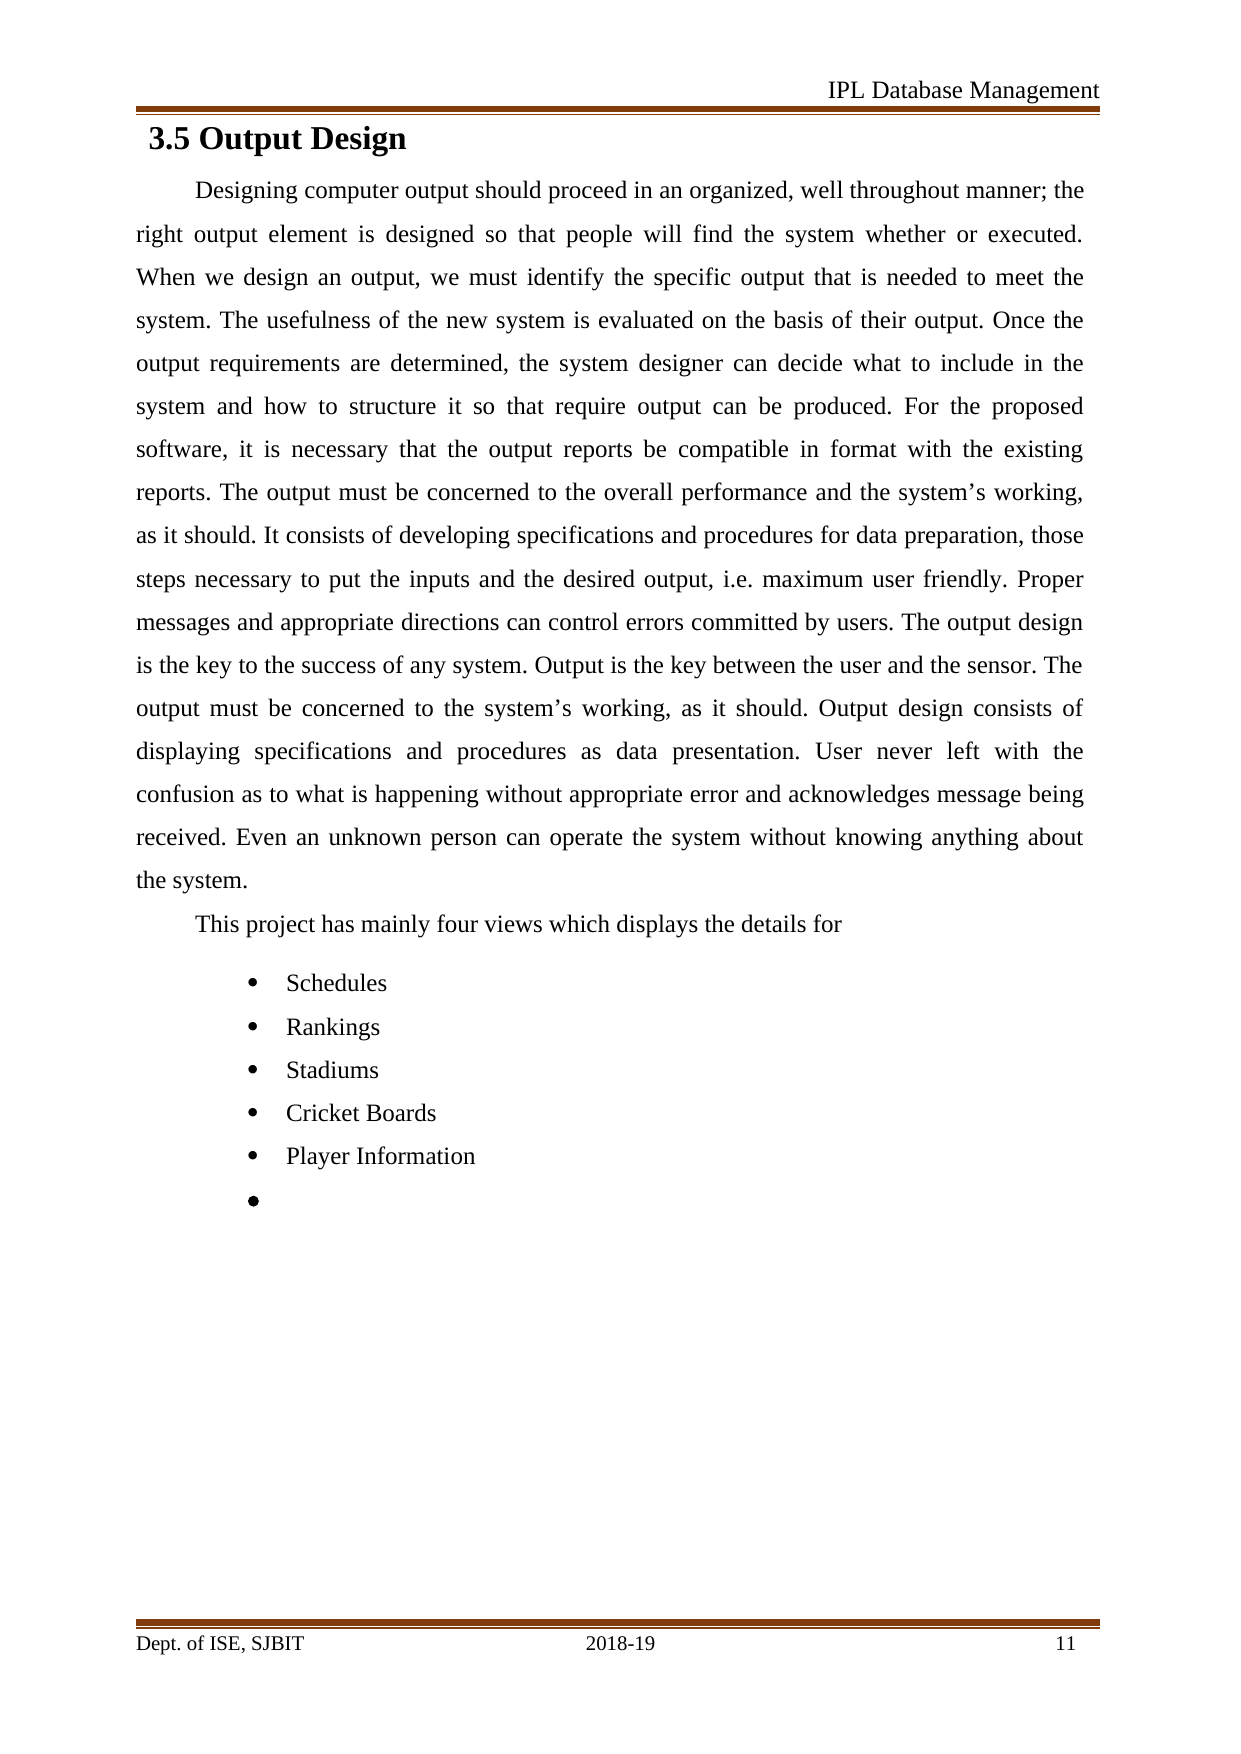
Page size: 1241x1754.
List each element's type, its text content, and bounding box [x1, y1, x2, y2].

list Schedules [248, 968, 1100, 997]
text This project has mainly four views which displays the details for [136, 909, 1100, 937]
text Designing computer output should proceed in an organized, well throughout manner; the right output element is designed so that people will find the system whether or executed. When we design an output, we must identify the specific output that is needed to meet the system. The usefulness of the new system is evaluated on the basis of their output. Once the output requirements are determined, the system designer can decide what to include in the system and how to structure it so that require output can be produced. For the proposed software, it is necessary that the output reports be compatible in format with the existing reports. The output must be concerned to the overall performance and the system’s working, as it should. It consists of developing specifications and procedures for data preparation, those steps necessary to put the inputs and the desired output, i.e. maximum user friendly. Proper messages and appropriate directions can control errors committed by users. The output design is the key to the success of any system. Output is the key between the user and the sensor. The output must be concerned to the system’s working, as it should. Output design consists of displaying specifications and procedures as data presentation. User never left with the confusion as to what is happening without appropriate error and acknowledges message being received. Even an unknown person can operate the system without knowing anything about the system. [136, 176, 1085, 894]
text 3.5 Output Design [148, 118, 1100, 156]
list Rankings [248, 1012, 1100, 1040]
list Player Information [248, 1141, 1100, 1170]
list Cricket Boards [248, 1098, 1100, 1127]
list Stadiums [248, 1055, 1100, 1083]
